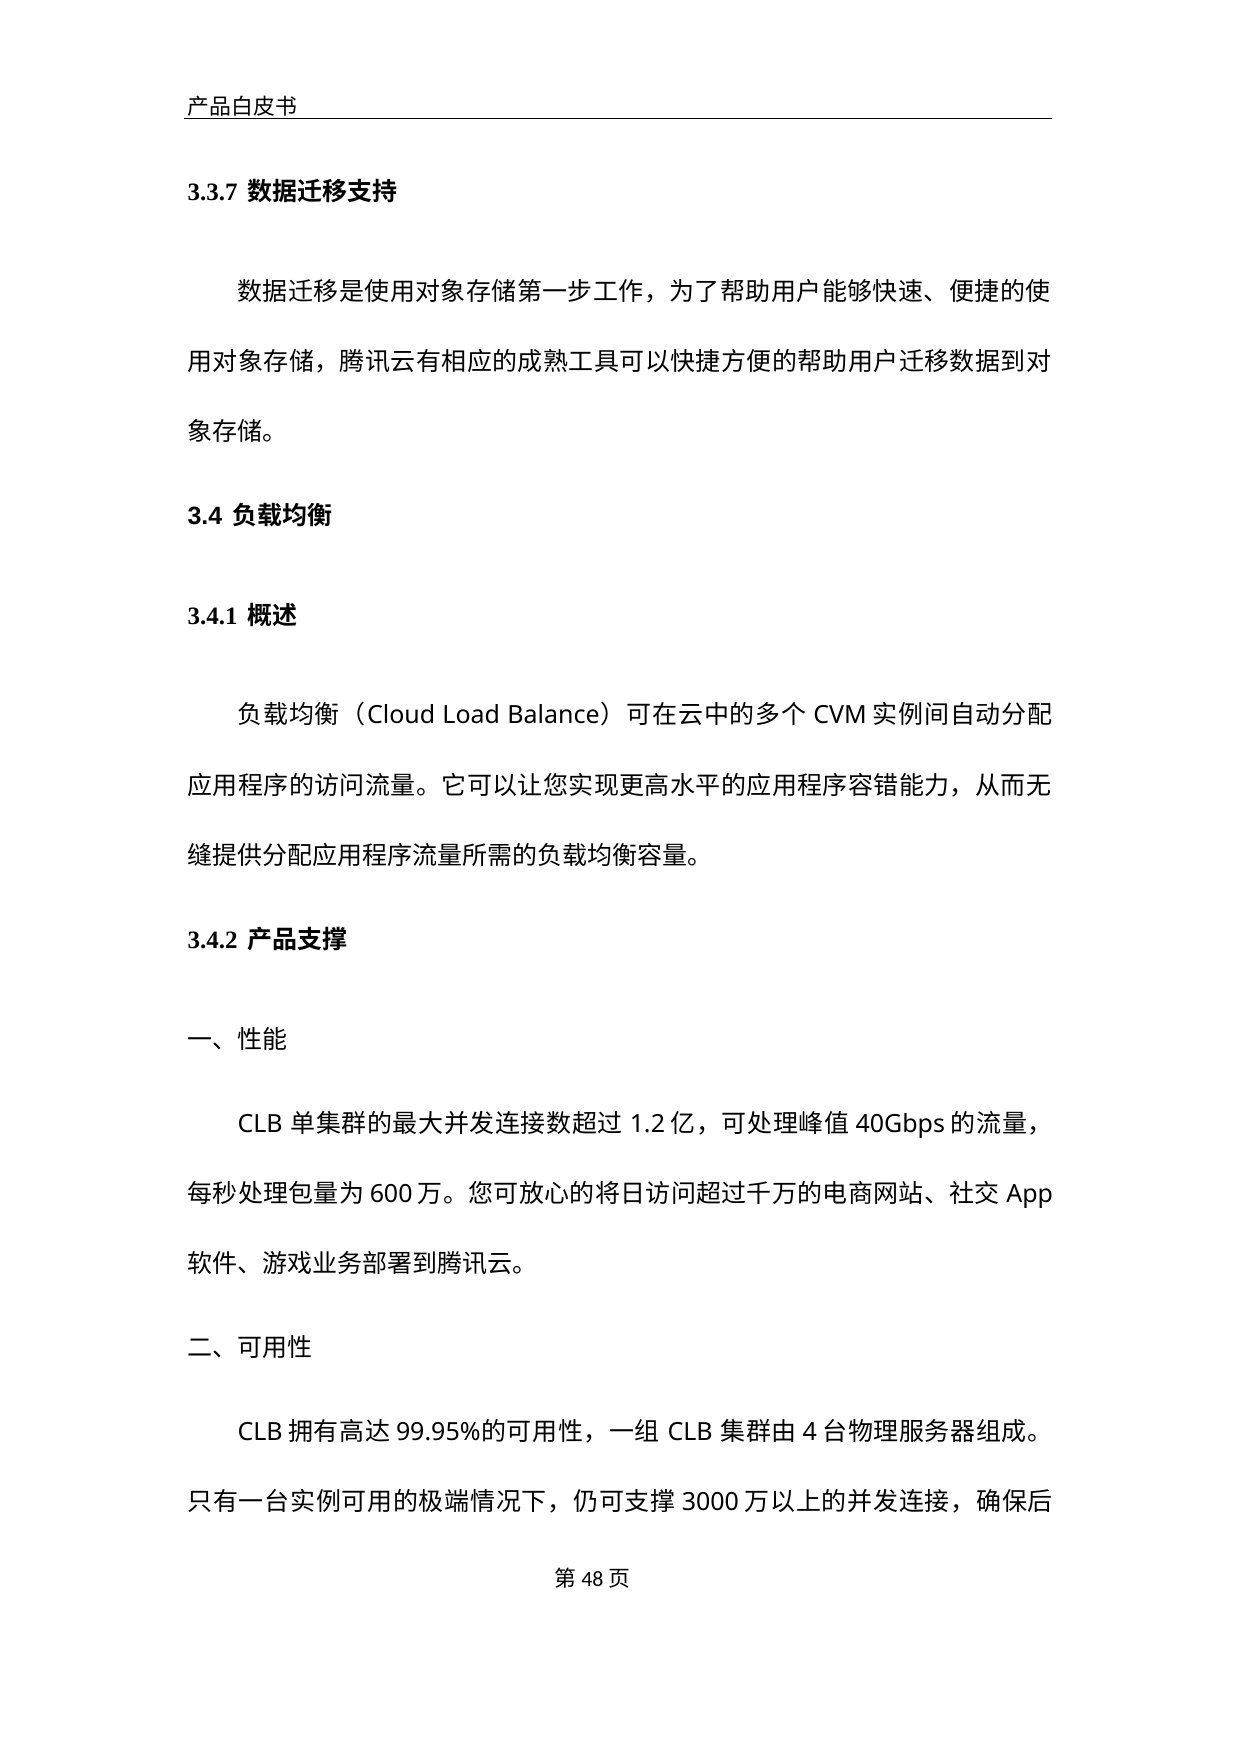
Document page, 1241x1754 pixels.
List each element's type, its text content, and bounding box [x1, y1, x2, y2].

text 数据迁移是使用对象存储第一步工作，为了帮助用户能够快速、便捷的使用对象存储，腾讯云有相应的成熟工具可以快捷方便的帮助用户迁移数据到对象存储。 [187, 257, 1053, 462]
list 性能 [187, 1005, 1053, 1070]
subtitle 概述 [187, 581, 1053, 646]
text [187, 1397, 1053, 1532]
text CLB 单集群的最大并发连接数超过1.2亿，可处理峰值40Gbps的流量，每秒处理包量为600万。您可放心的将日访问超过千万的电商网站、社交 App 软件、游戏业务部署到腾讯云。 [187, 1089, 1053, 1294]
list 可用性 [187, 1313, 1053, 1378]
text 负载均衡（Cloud Load Balance）可在云中的多个CVM实例间自动分配应用程序的访问流量。它可以让您实现更高水平的应用程序容错能力，从而无缝提供分配应用程序流量所需的负载均衡容量。 [187, 681, 1053, 886]
subtitle 数据迁移支持 [187, 157, 1053, 222]
subtitle 负载均衡 [187, 481, 1053, 546]
subtitle 产品支撑 [187, 905, 1053, 970]
